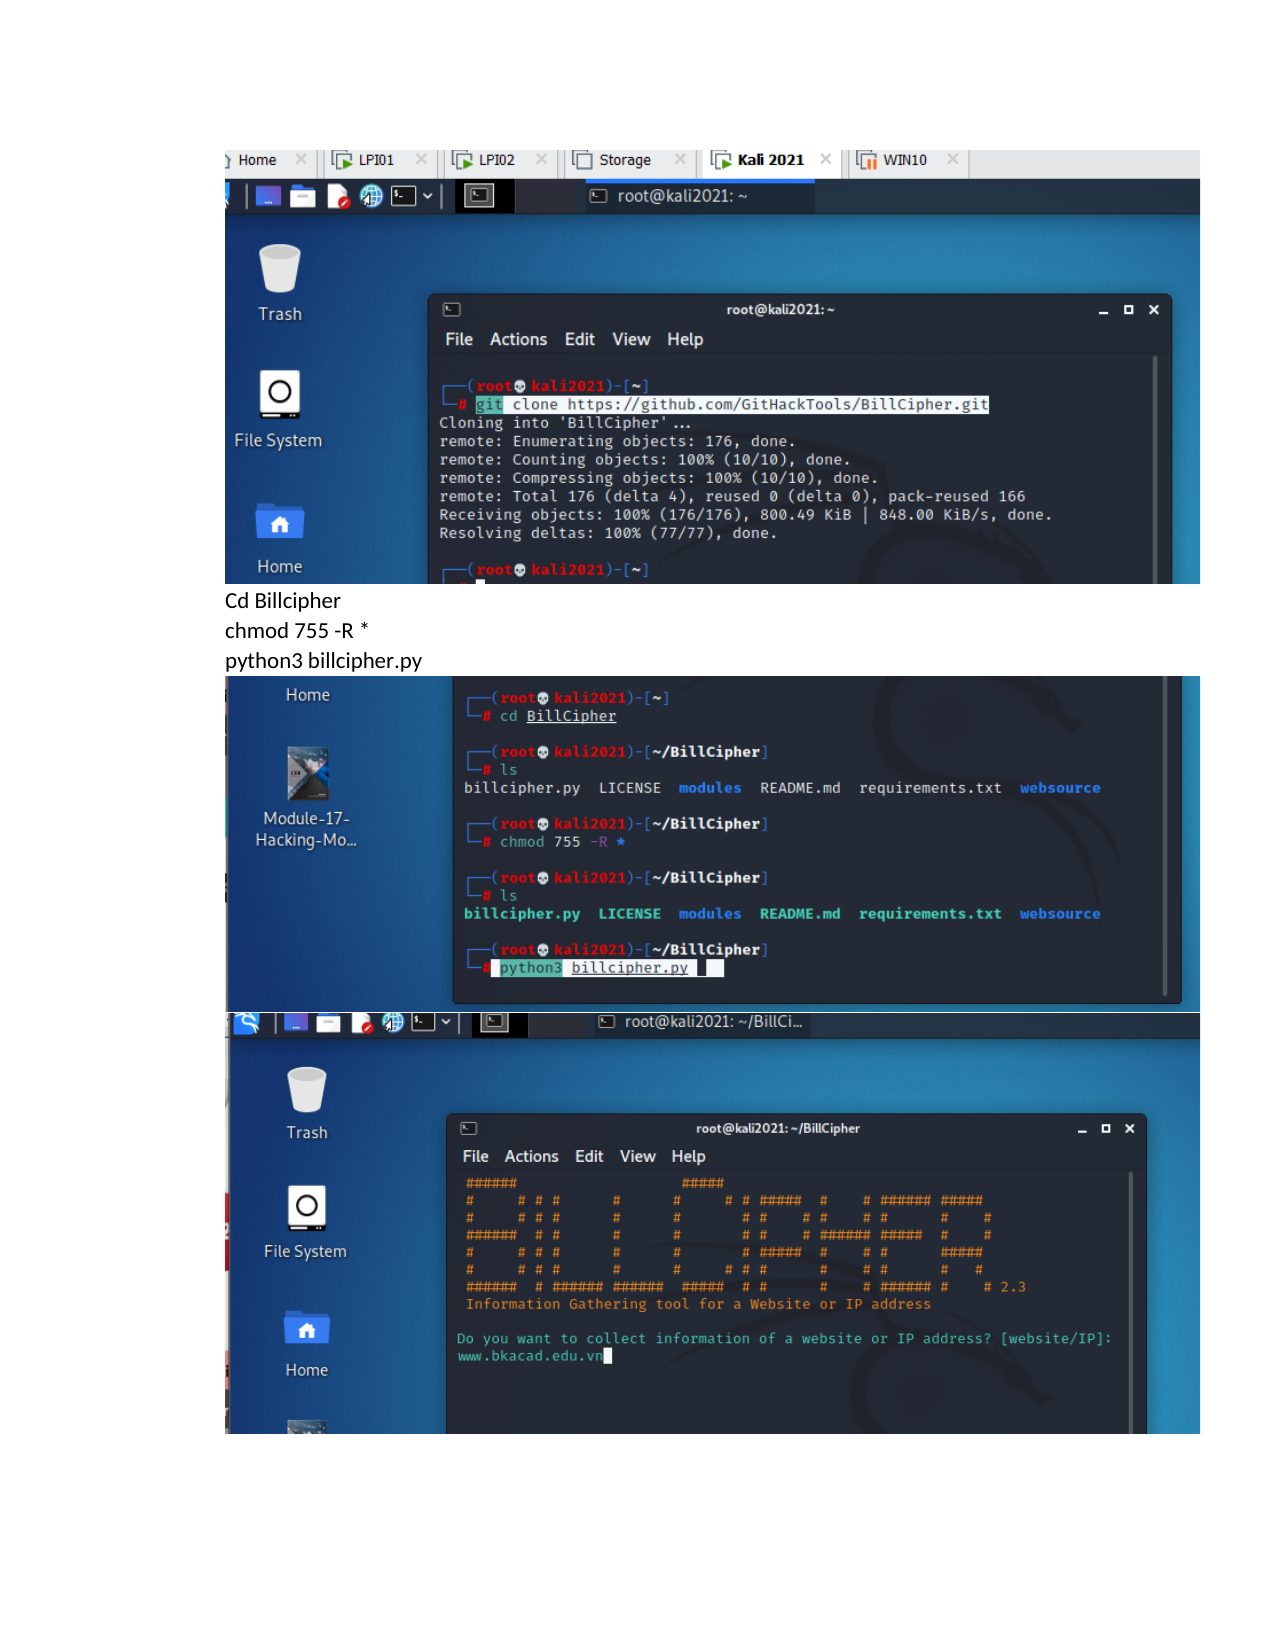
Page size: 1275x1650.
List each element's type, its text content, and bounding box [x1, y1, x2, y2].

list chmod 755 -R * [225, 616, 1125, 644]
list Cd Billcipher [225, 586, 1125, 614]
list python3 billcipher.py [225, 646, 1125, 674]
